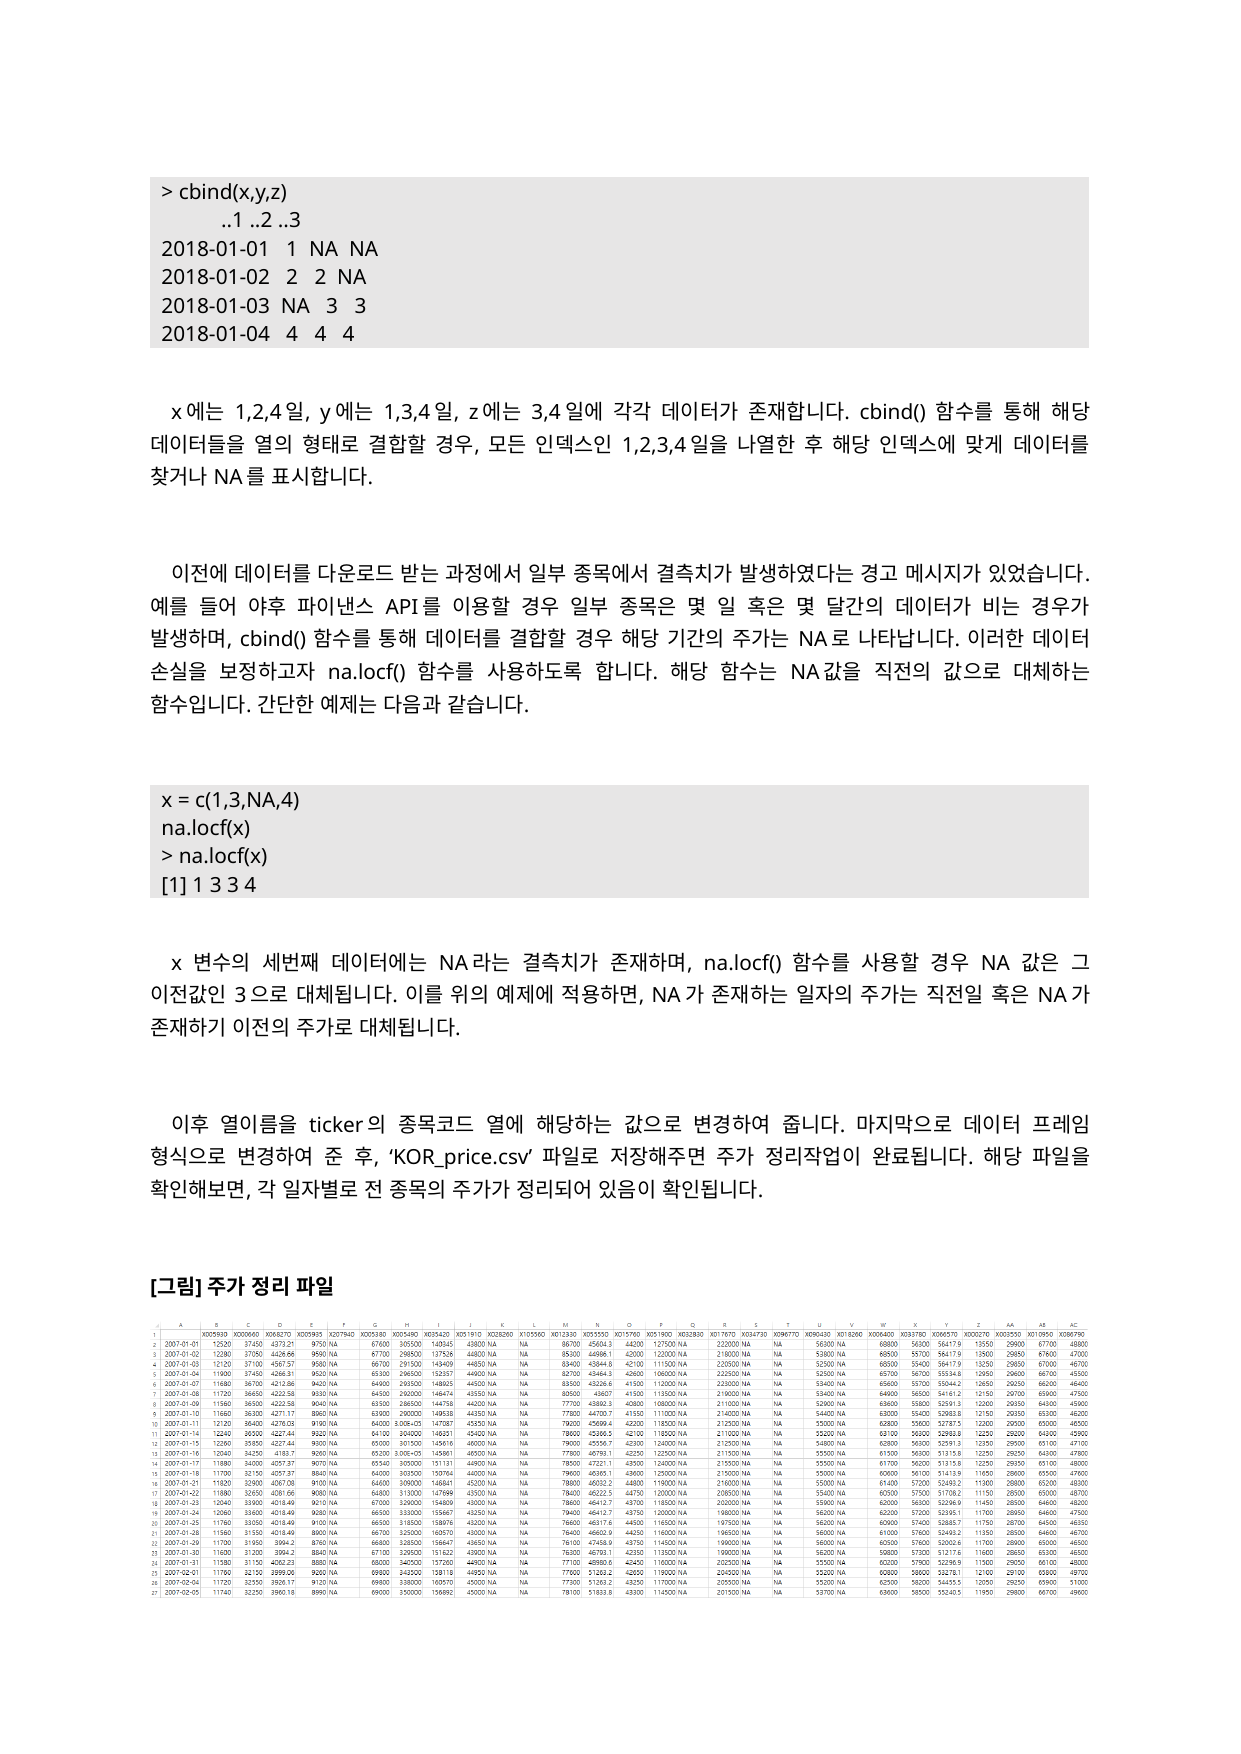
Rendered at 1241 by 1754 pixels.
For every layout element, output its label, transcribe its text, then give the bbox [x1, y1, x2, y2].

text 이전에 데이터를 다운로드 받는 과정에서 일부 종목에서 결측치가 발생하였다는 경고 메시지가 있었습니다. 예를 들어 야후 파이낸스 API를 이용할 경우 일부 종목은 몇 일 혹은 몇 달간의 데이터가 비는 경우가 발생하며, cbind() 함수를 통해 데이터를 결합할 경우 해당 기간의 주가는 NA로 나타납니다. 이러한 데이터 손실을 보정하고자 na.locf() 함수를 사용하도록 합니다. 해당 함수는 NA값을 직전의 값으로 대체하는 함수입니다. 간단한 예제는 다음과 같습니다. [150, 557, 1090, 718]
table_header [150, 177, 1089, 348]
text x 변수의 세번째 데이터에는 NA라는 결측치가 존재하며, na.locf() 함수를 사용할 경우 NA 값은 그 이전값인 3으로 대체됩니다. 이를 위의 예제에 적용하면, NA가 존재하는 일자의 주가는 직전일 혹은 NA가 존재하기 이전의 주가로 대체됩니다. [150, 946, 1090, 1041]
text x에는 1,2,4일, y에는 1,3,4일, z에는 3,4일에 각각 데이터가 존재합니다. cbind() 함수를 통해 해당 데이터들을 열의 형태로 결합할 경우, 모든 인덱스인 1,2,3,4일을 나열한 후 해당 인덱스에 맞게 데이터를 찾거나 NA를 표시합니다. [150, 395, 1090, 491]
picture [150, 1319, 1088, 1598]
table_header x = c(1,3,NA,4) na.locf(x) > na.locf(x) [1] 1 3 3 4 [150, 785, 1089, 898]
text 이후 열이름을 ticker의 종목코드 열에 해당하는 값으로 변경하여 줍니다. 마지막으로 데이터 프레임 형식으로 변경하여 준 후, ‘KOR_price.csv’ 파일로 저장해주면 주가 정리작업이 완료됩니다. 해당 파일을 확인해보면, 각 일자별로 전 종목의 주가가 정리되어 있음이 확인됩니다. [150, 1108, 1090, 1203]
text [그림] 주가 정리 파일 [150, 1270, 1090, 1300]
